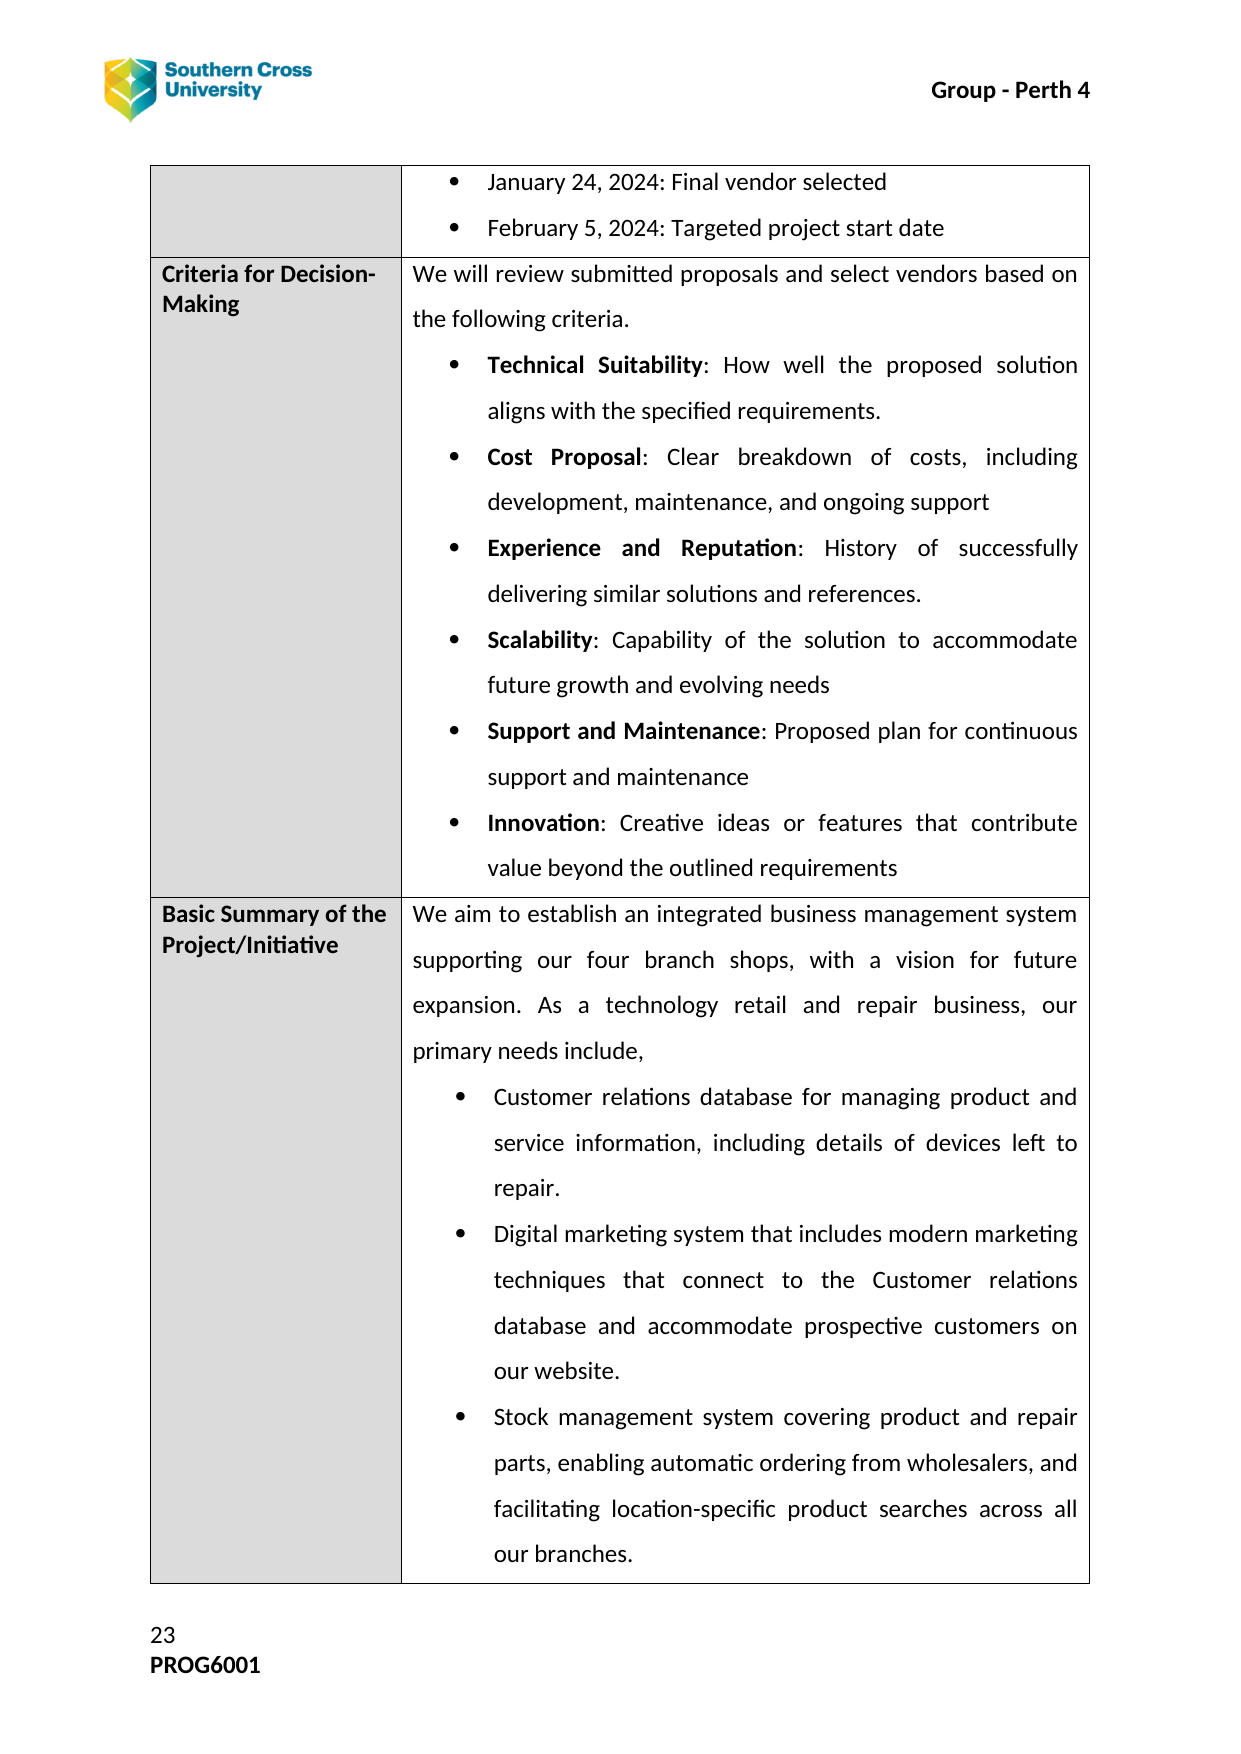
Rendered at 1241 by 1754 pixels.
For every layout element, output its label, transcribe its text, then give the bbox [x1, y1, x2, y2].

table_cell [151, 898, 401, 1583]
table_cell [402, 898, 1089, 1583]
table_cell We will review submitted proposals and select vendors based on the following criteria. Technical Suitability: How well the proposed solution aligns with the specified requirements. Cost Proposal: Clear breakdown of costs, including development, maintenance, and ongoing support Experience and Reputation: History of successfully delivering similar solutions and references. Scalability: Capability of the solution to accommodate future growth and evolving needs Support and Maintenance: Proposed plan for continuous support and maintenance Innovation: Creative ideas or features that contribute value beyond the outlined requirements [402, 258, 1089, 897]
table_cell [402, 166, 1089, 257]
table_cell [151, 166, 401, 257]
picture [98, 54, 326, 129]
table_cell Criteria for Decision-Making [151, 258, 401, 897]
